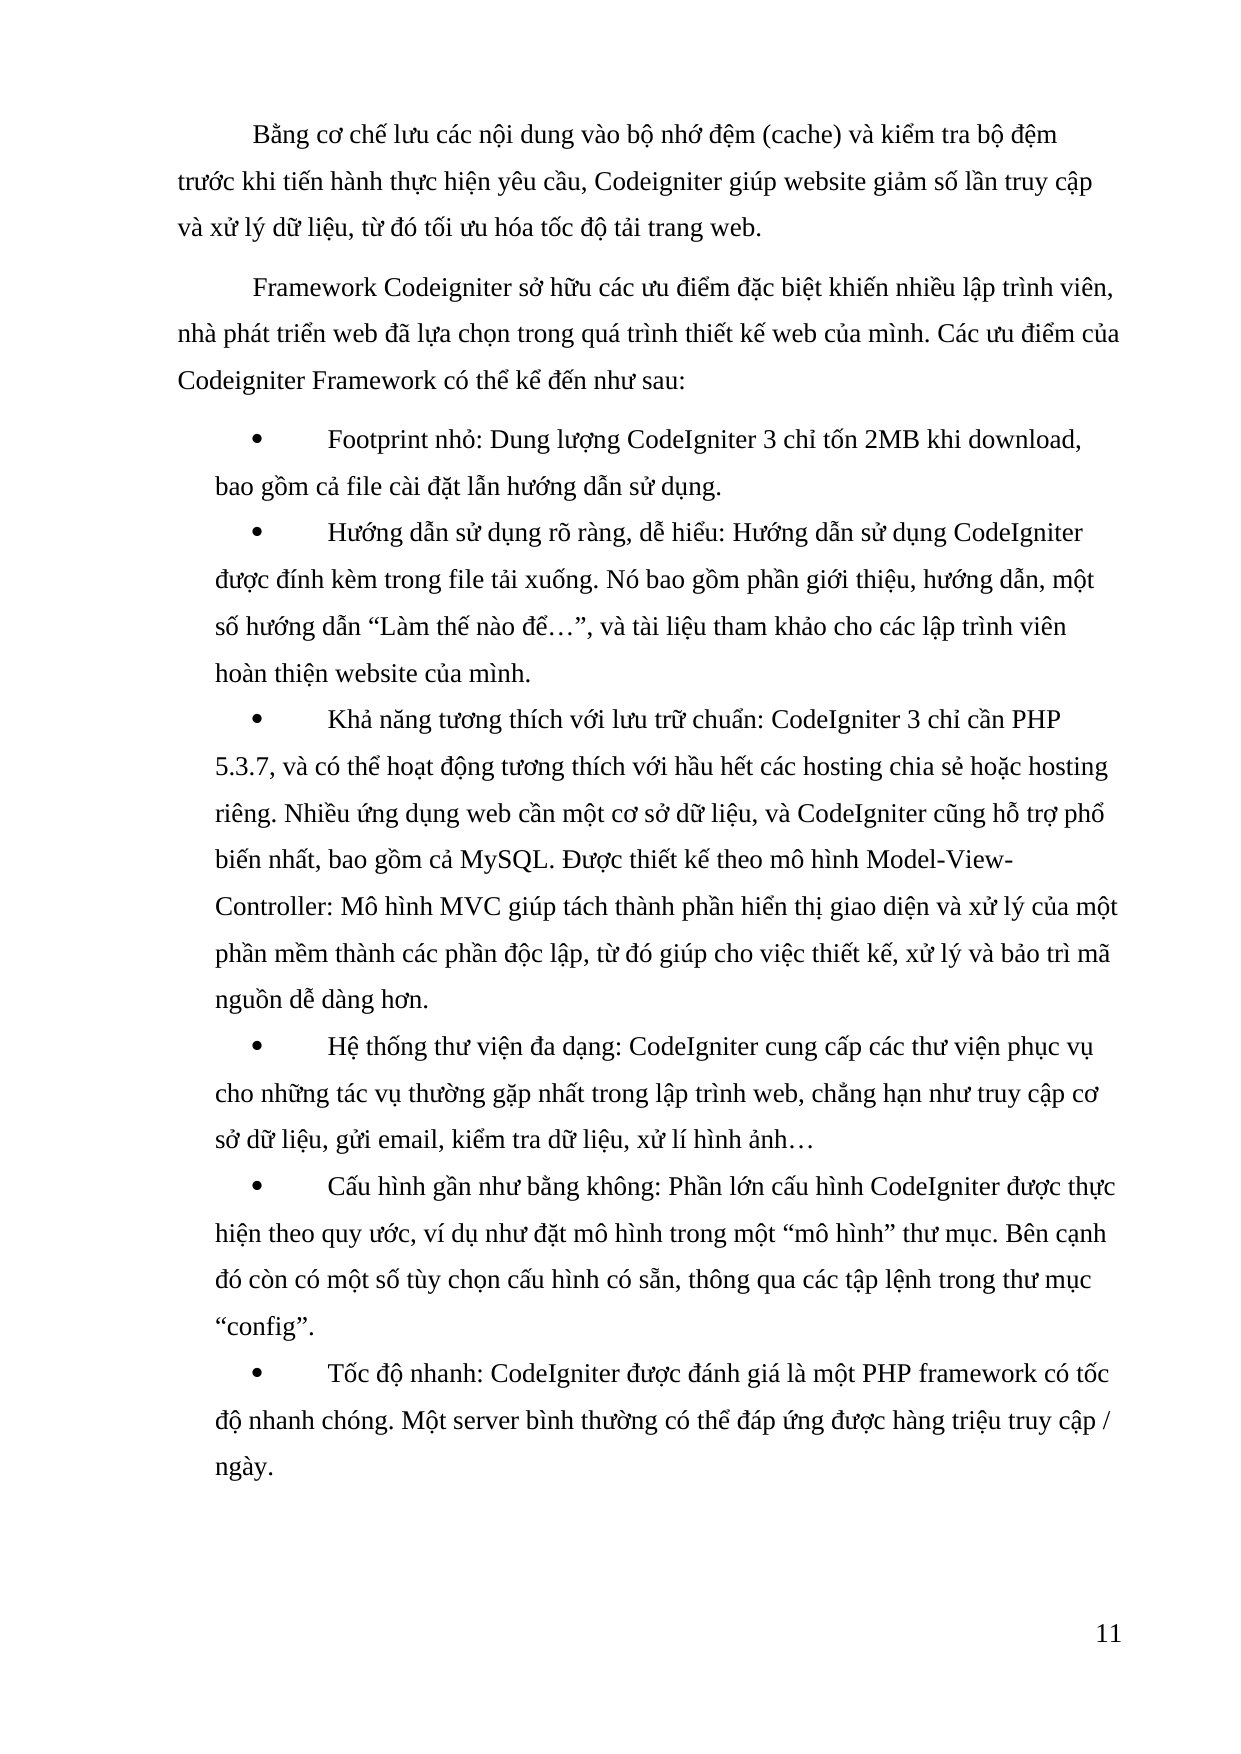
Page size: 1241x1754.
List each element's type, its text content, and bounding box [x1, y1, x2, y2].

list Hướng dẫn sử dụng rõ ràng, dễ hiểu: Hướng dẫn sử dụng CodeIgniter được đính kèm trong file tải xuống. Nó bao gồm phần giới thiệu, hướng dẫn, một số hướng dẫn “Làm thế nào để…”, và tài liệu tham khảo cho các lập trình viên hoàn thiện website của mình. [215, 517, 1122, 688]
list Cấu hình gần như bằng không: Phần lớn cấu hình CodeIgniter được thực hiện theo quy ước, ví dụ như đặt mô hình trong một “mô hình” thư mục. Bên cạnh đó còn có một số tùy chọn cấu hình có sẵn, thông qua các tập lệnh trong thư mục “config”. [215, 1170, 1122, 1341]
list Khả năng tương thích với lưu trữ chuẩn: CodeIgniter 3 chỉ cần PHP 5.3.7, và có thể hoạt động tương thích với hầu hết các hosting chia sẻ hoặc hosting riêng. Nhiều ứng dụng web cần một cơ sở dữ liệu, và CodeIgniter cũng hỗ trợ phổ biến nhất, bao gồm cả MySQL. Được thiết kế theo mô hình Model-View-Controller: Mô hình MVC giúp tách thành phần hiển thị giao diện và xử lý của một phần mềm thành các phần độc lập, từ đó giúp cho việc thiết kế, xử lý và bảo trì mã nguồn dễ dàng hơn. [215, 703, 1122, 1014]
text Bằng cơ chế lưu các nội dung vào bộ nhớ đệm (cache) và kiểm tra bộ đệm trước khi tiến hành thực hiện yêu cầu, Codeigniter giúp website giảm số lần truy cập và xử lý dữ liệu, từ đó tối ưu hóa tốc độ tải trang web. [177, 118, 1122, 243]
list Hệ thống thư viện đa dạng: CodeIgniter cung cấp các thư viện phục vụ cho những tác vụ thường gặp nhất trong lập trình web, chẳng hạn như truy cập cơ sở dữ liệu, gửi email, kiểm tra dữ liệu, xử lí hình ảnh… [215, 1030, 1122, 1155]
text Framework Codeigniter sở hữu các ưu điểm đặc biệt khiến nhiều lập trình viên, nhà phát triển web đã lựa chọn trong quá trình thiết kế web của mình. Các ưu điểm của Codeigniter Framework có thể kể đến như sau: [177, 271, 1122, 395]
list Footprint nhỏ: Dung lượng CodeIgniter 3 chỉ tốn 2MB khi download, bao gồm cả file cài đặt lẫn hướng dẫn sử dụng. [215, 423, 1122, 501]
list Tốc độ nhanh: CodeIgniter được đánh giá là một PHP framework có tốc độ nhanh chóng. Một server bình thường có thể đáp ứng được hàng triệu truy cập / ngày. [215, 1357, 1122, 1482]
